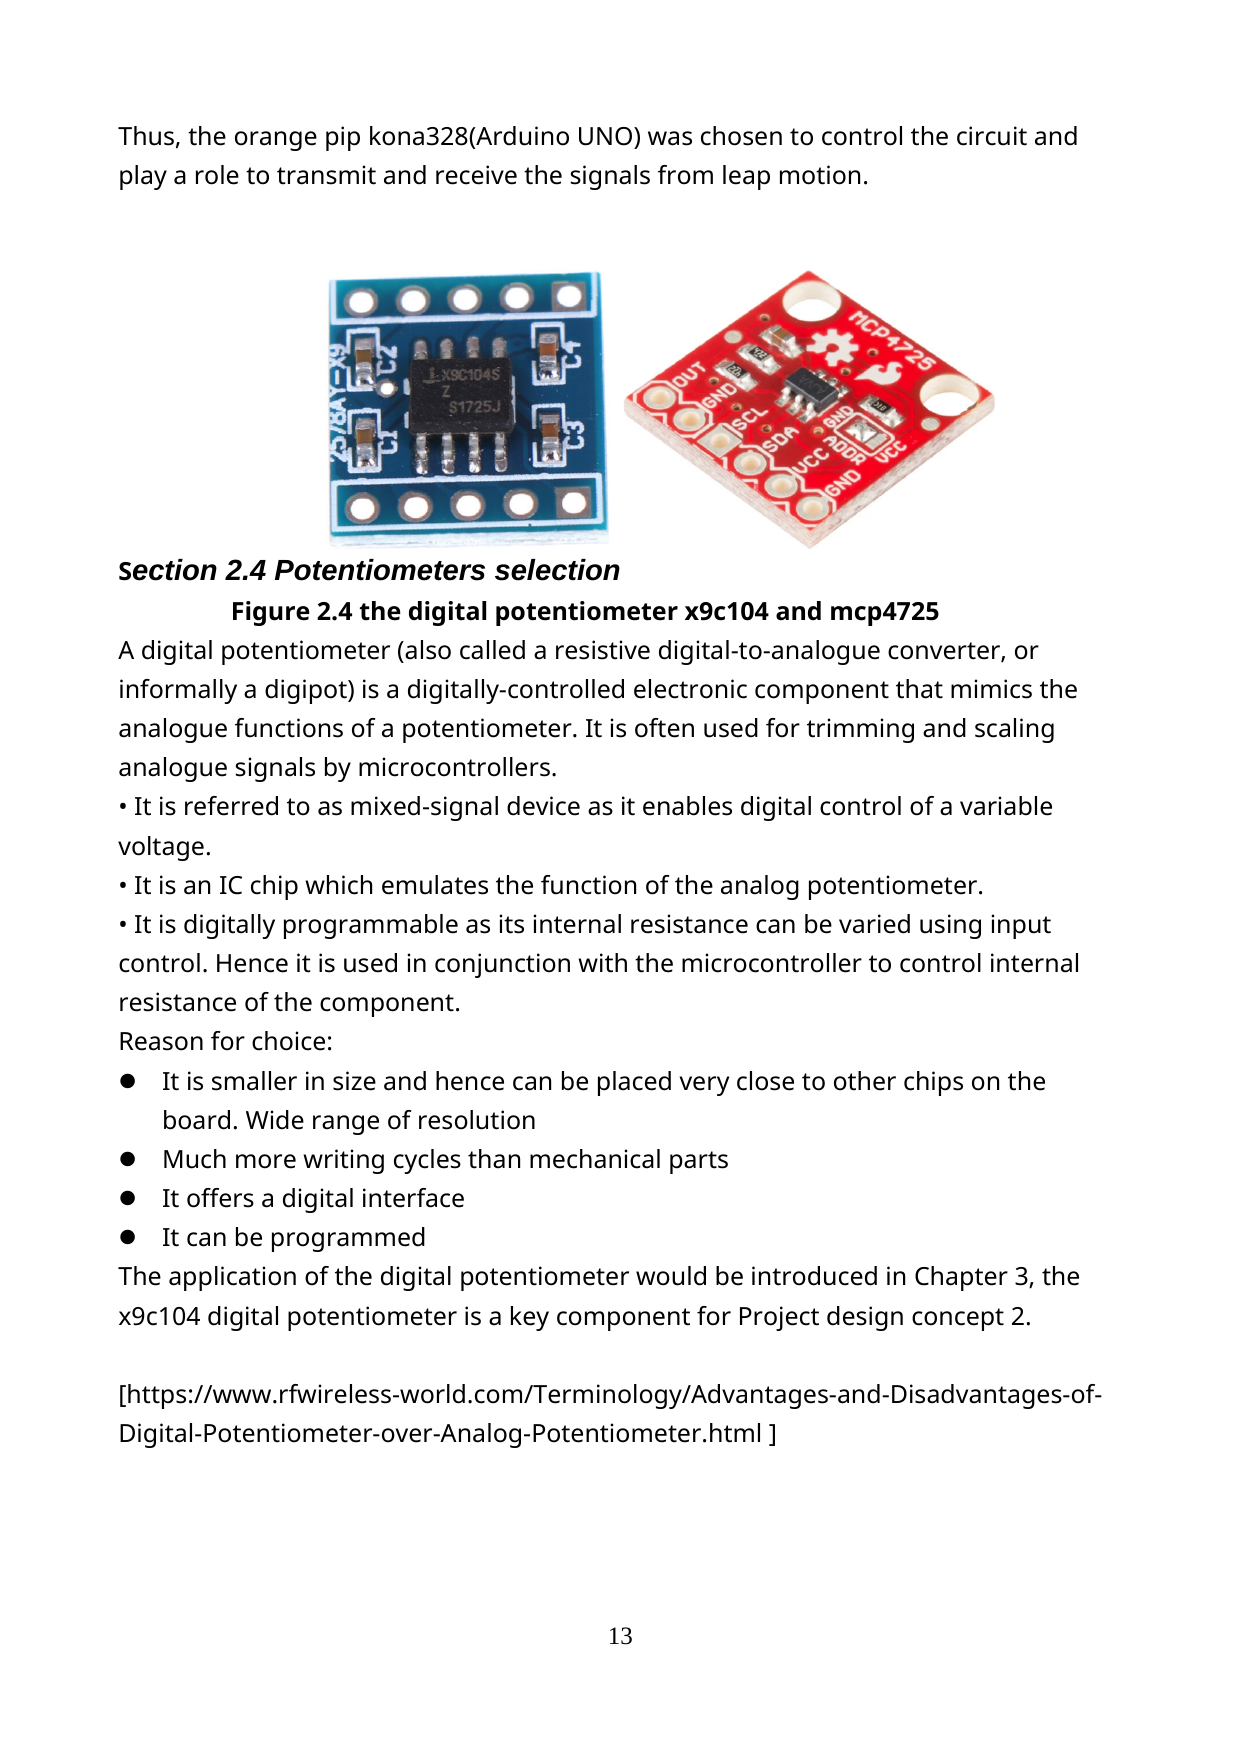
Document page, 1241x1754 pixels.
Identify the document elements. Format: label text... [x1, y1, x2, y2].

text A digital potentiometer (also called a resistive digital-to-analogue converter, or informally a digipot) is a digitally-controlled electronic component that mimics the analogue functions of a potentiometer. It is often used for trimming and scaling analogue signals by microcontrollers. [118, 632, 1122, 784]
text [https://www.rfwireless-world.com/Terminology/Advantages-and-Disadvantages-of-Digital-Potentiometer-over-Analog-Potentiometer.html ] [118, 1377, 1122, 1450]
text Figure 2.4 the digital potentiometer x9c104 and mcp4725 [118, 593, 1122, 627]
text • It is referred to as mixed-signal device as it enables digital control of a variable voltage. [118, 789, 1122, 862]
list It can be programmed [118, 1220, 1122, 1254]
list Much more writing cycles than mechanical parts [118, 1142, 1122, 1176]
text • It is an IC chip which emulates the function of the analog potentiometer. [118, 867, 1122, 901]
text • It is digitally programmable as its internal resistance can be varied using input control. Hence it is used in conjunction with the microcontroller to control internal resistance of the component. [118, 907, 1122, 1019]
text Thus, the orange pip kona328(Arduino UNO) was chosen to control the circuit and play a role to transmit and receive the signals from leap motion. [118, 118, 1122, 191]
text Reason for choice: [118, 1024, 1122, 1058]
picture [316, 268, 995, 550]
list It offers a digital interface [118, 1181, 1122, 1215]
list It is smaller in size and hence can be placed very close to other chips on the board. Wide range of resolution [118, 1063, 1122, 1136]
text The application of the digital potentiometer would be introduced in Chapter 3, the x9c104 digital potentiometer is a key component for Project design concept 2. [118, 1259, 1122, 1332]
